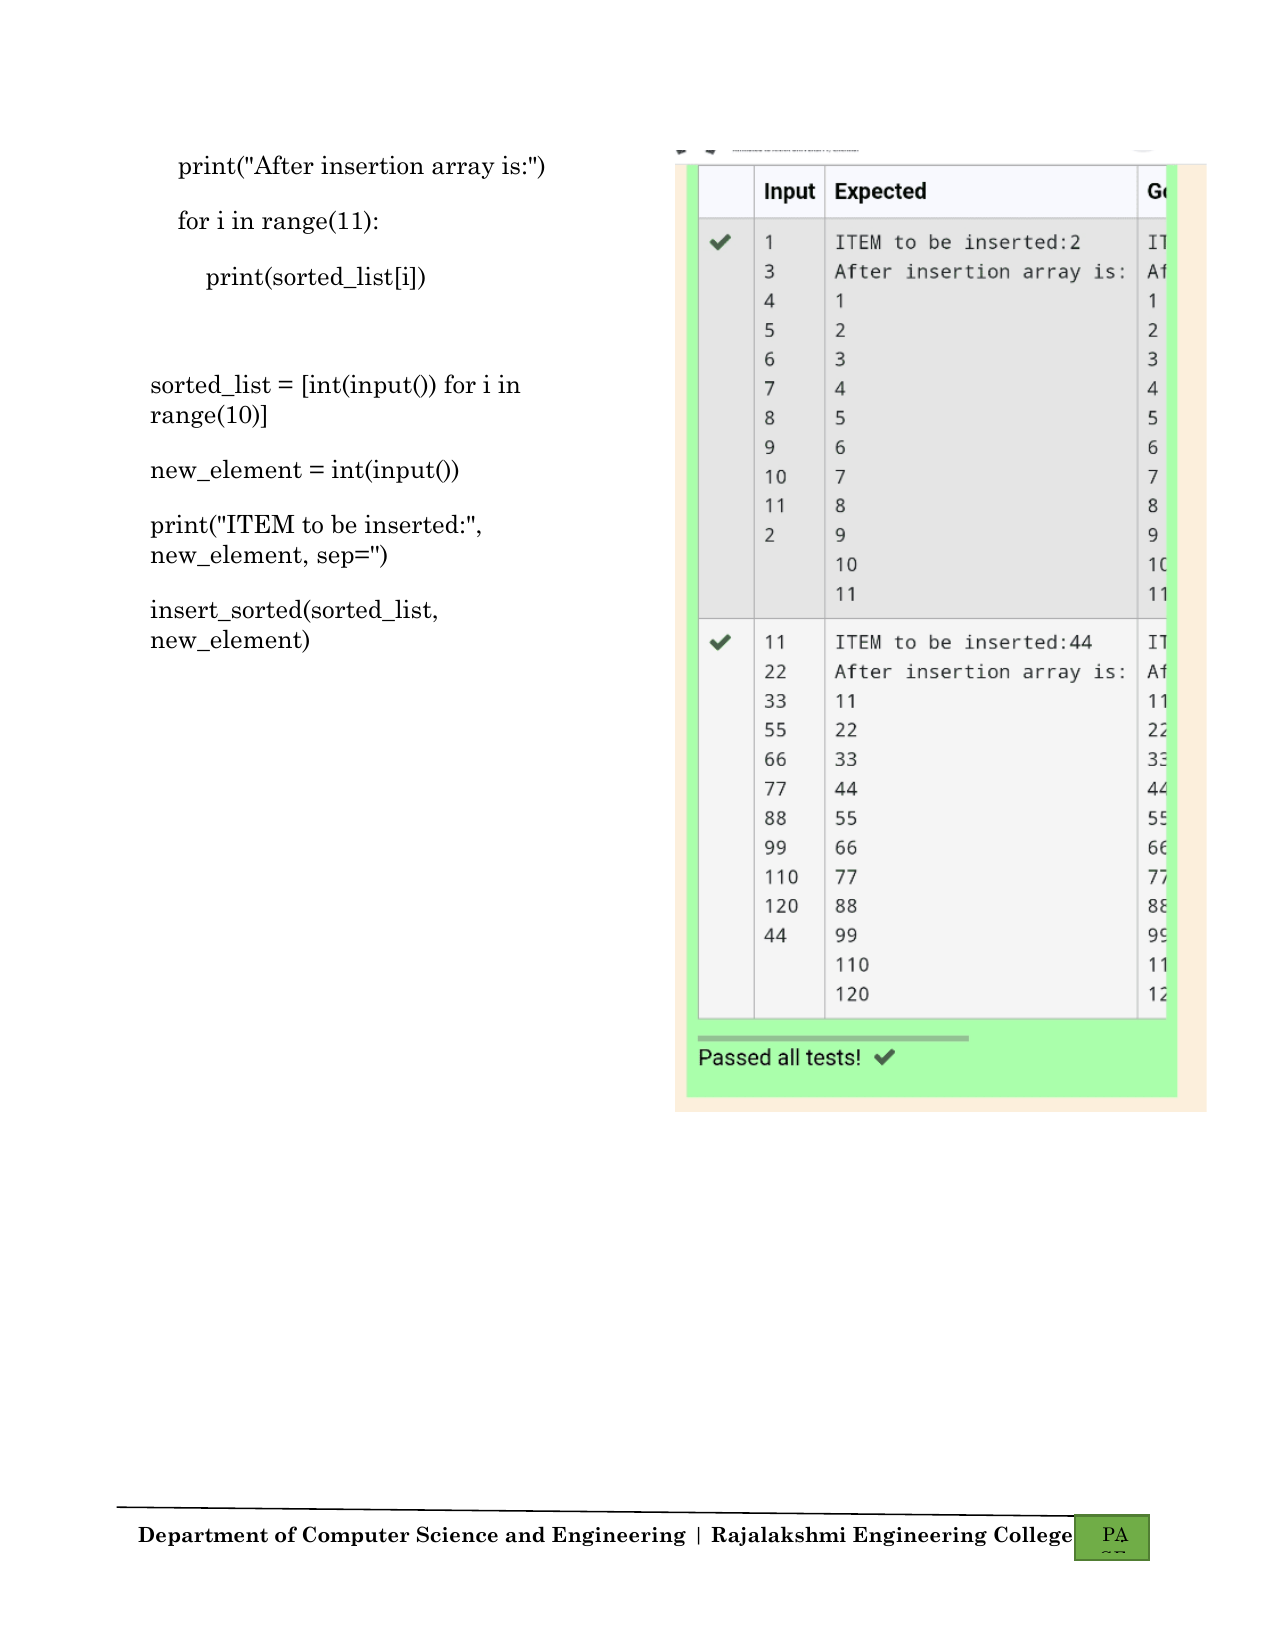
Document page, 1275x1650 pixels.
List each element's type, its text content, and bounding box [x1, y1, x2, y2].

text print(sorted_list[i]) [150, 260, 600, 290]
text for i in range(11): [150, 205, 600, 235]
text new_element = int(input()) [150, 453, 600, 484]
text insert_sorted(sorted_list, new_element) [150, 594, 600, 654]
text print("ITEM to be inserted:", new_element, sep='') [150, 509, 600, 569]
picture [675, 150, 1207, 1112]
text sorted_list = [int(input()) for i in range(10)] [150, 368, 600, 428]
text print("After insertion array is:") [150, 150, 600, 180]
